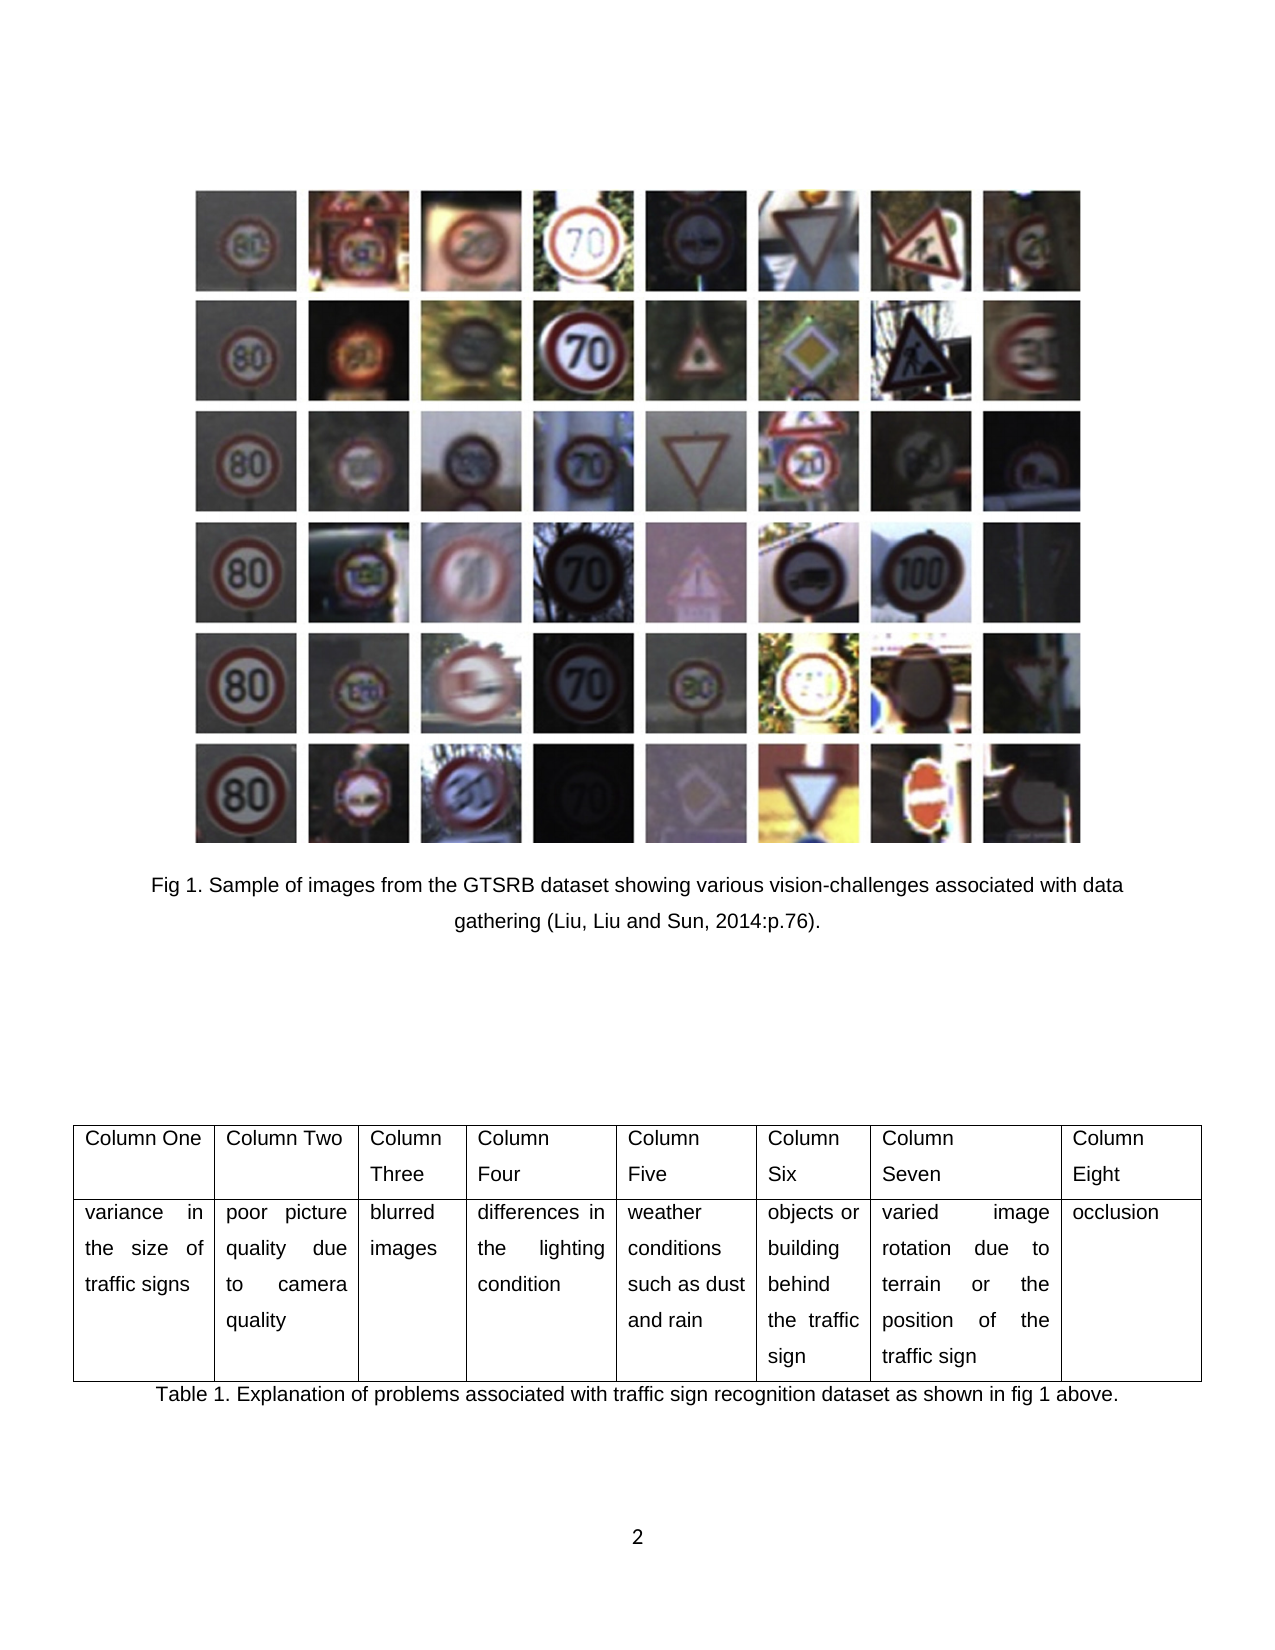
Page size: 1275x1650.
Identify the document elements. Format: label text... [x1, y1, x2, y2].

table_cell occlusion [1062, 1200, 1201, 1381]
table_cell objects or building behind the traffic sign [757, 1200, 870, 1381]
table_cell blurred images [359, 1200, 466, 1381]
table_header Column Three [359, 1126, 466, 1199]
table_header Column Four [467, 1126, 616, 1199]
table_cell weather conditions such as dust and rain [617, 1200, 756, 1381]
table_cell variance in the size of traffic signs [74, 1200, 214, 1381]
table_cell varied image rotation due to terrain or the position of the traffic sign [871, 1200, 1061, 1381]
table_header Column Seven [871, 1126, 1061, 1199]
text Fig 1. Sample of images from the GTSRB dataset showing various vision-challenges associated with data gathering (Liu, Liu and Sun, 2014:p.76). [150, 873, 1125, 933]
text Table 1. Explanation of problems associated with traffic sign recognition dataset as shown in fig 1 above. [150, 1382, 1125, 1406]
table_header Column Five [617, 1126, 756, 1199]
table_cell poor picture quality due to camera quality [215, 1200, 358, 1381]
table_header Column One [74, 1126, 214, 1199]
table_header Column Six [757, 1126, 870, 1199]
table_header Column Eight [1062, 1126, 1201, 1199]
table_header Column Two [215, 1126, 358, 1199]
table_cell differences in the lighting condition [467, 1200, 616, 1381]
